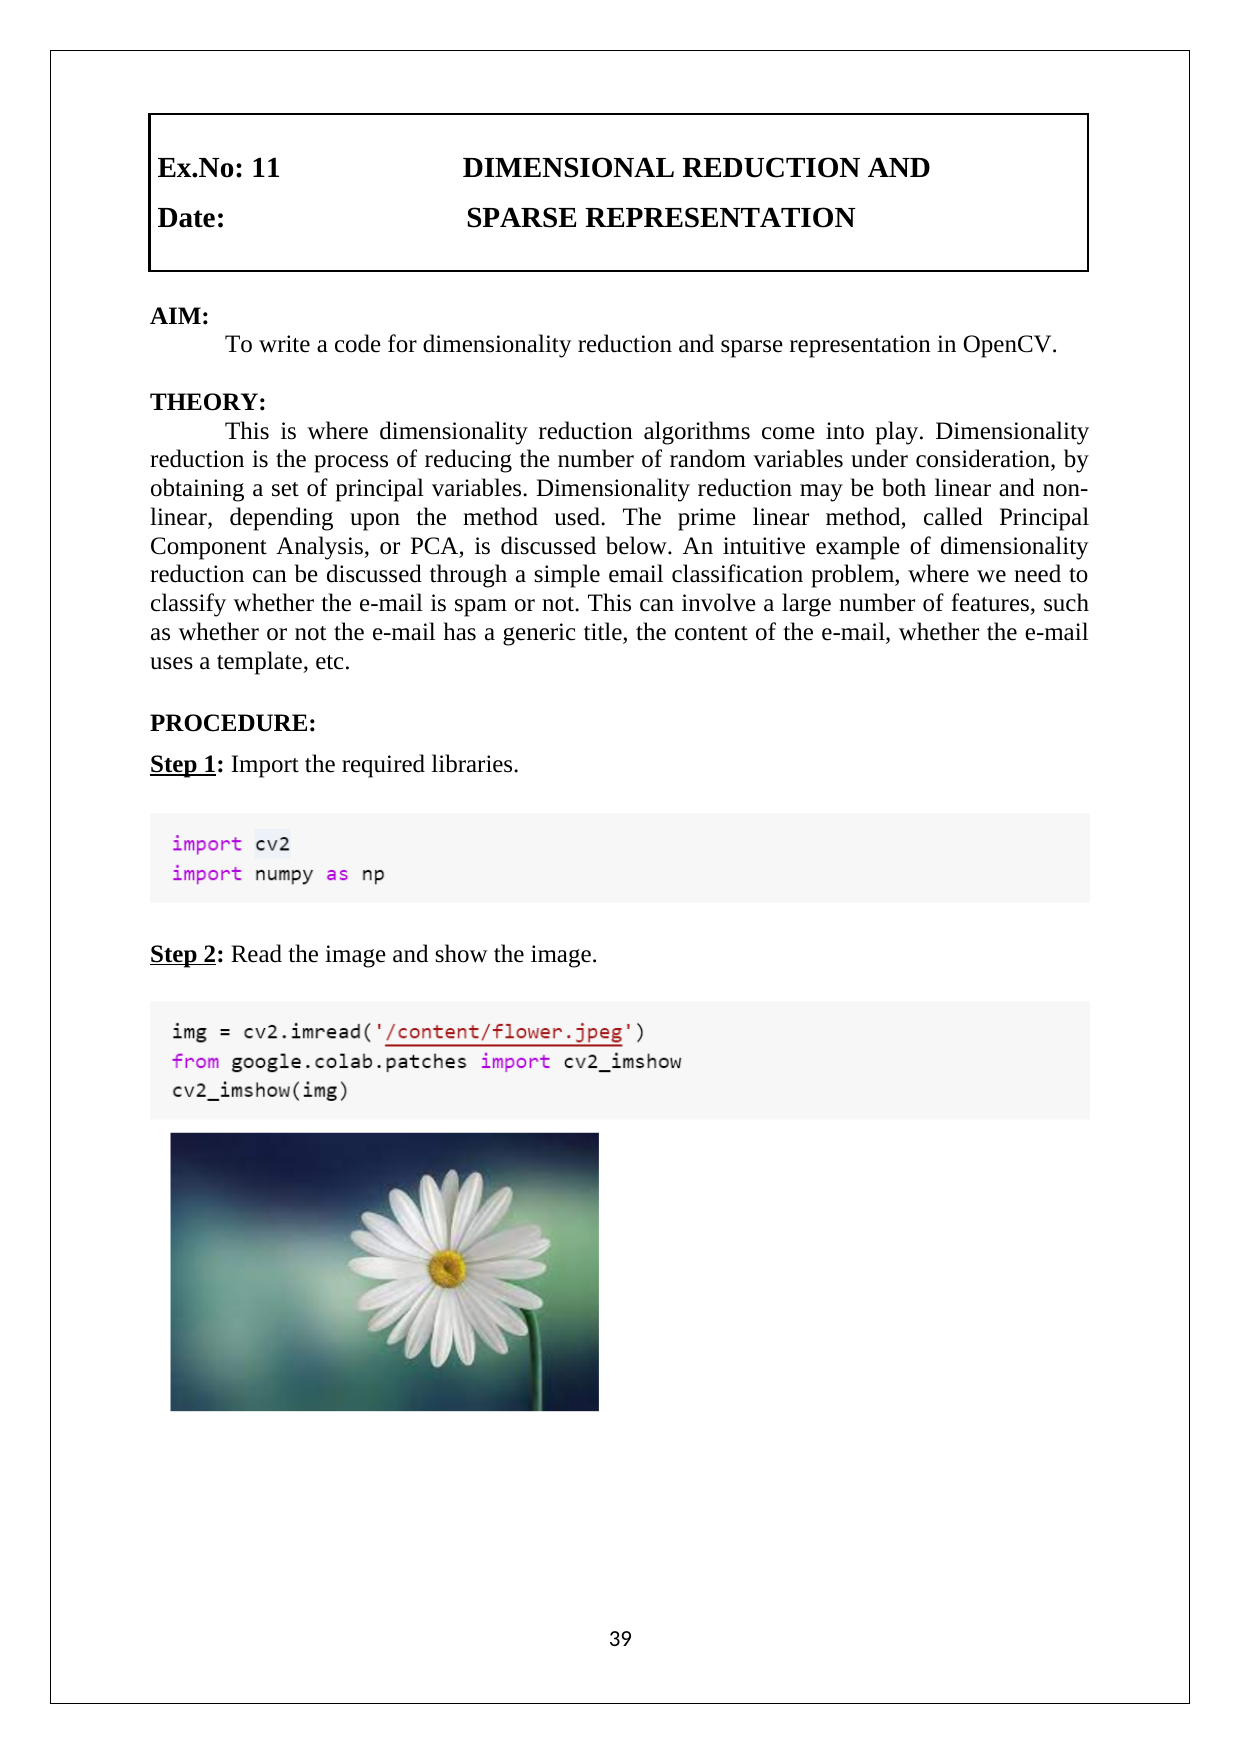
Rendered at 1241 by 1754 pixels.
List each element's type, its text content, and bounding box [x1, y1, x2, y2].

list Date: SPARSE REPRESENTATION [150, 200, 1090, 234]
text AIM: [150, 301, 1090, 329]
picture [150, 986, 1091, 1432]
picture [150, 797, 1091, 921]
text THEORY: [150, 387, 1090, 416]
text This is where dimensionality reduction algorithms come into play. Dimensionality reduction is the process of reducing the number of random variables under consideration, by obtaining a set of principal variables. Dimensionality reduction may be both linear and non-linear, depending upon the method used. The prime linear method, called Principal Component Analysis, or PCA, is discussed below. An intuitive example of dimensionality reduction can be discussed through a simple email classification problem, where we need to classify whether the e-mail is spam or not. This can involve a large number of features, such as whether or not the e-mail has a generic title, the content of the e-mail, whether the e-mail uses a template, etc. [150, 416, 1090, 674]
text PROCEDURE: [150, 703, 1090, 737]
text Step 2: Read the image and show the image. [150, 939, 1090, 968]
text To write a code for dimensionality reduction and sparse representation in OpenCV. [150, 329, 1090, 358]
text Step 1: Import the required libraries. [150, 749, 1090, 778]
list Ex.No: 11 DIMENSIONAL REDUCTION AND [150, 150, 1090, 183]
